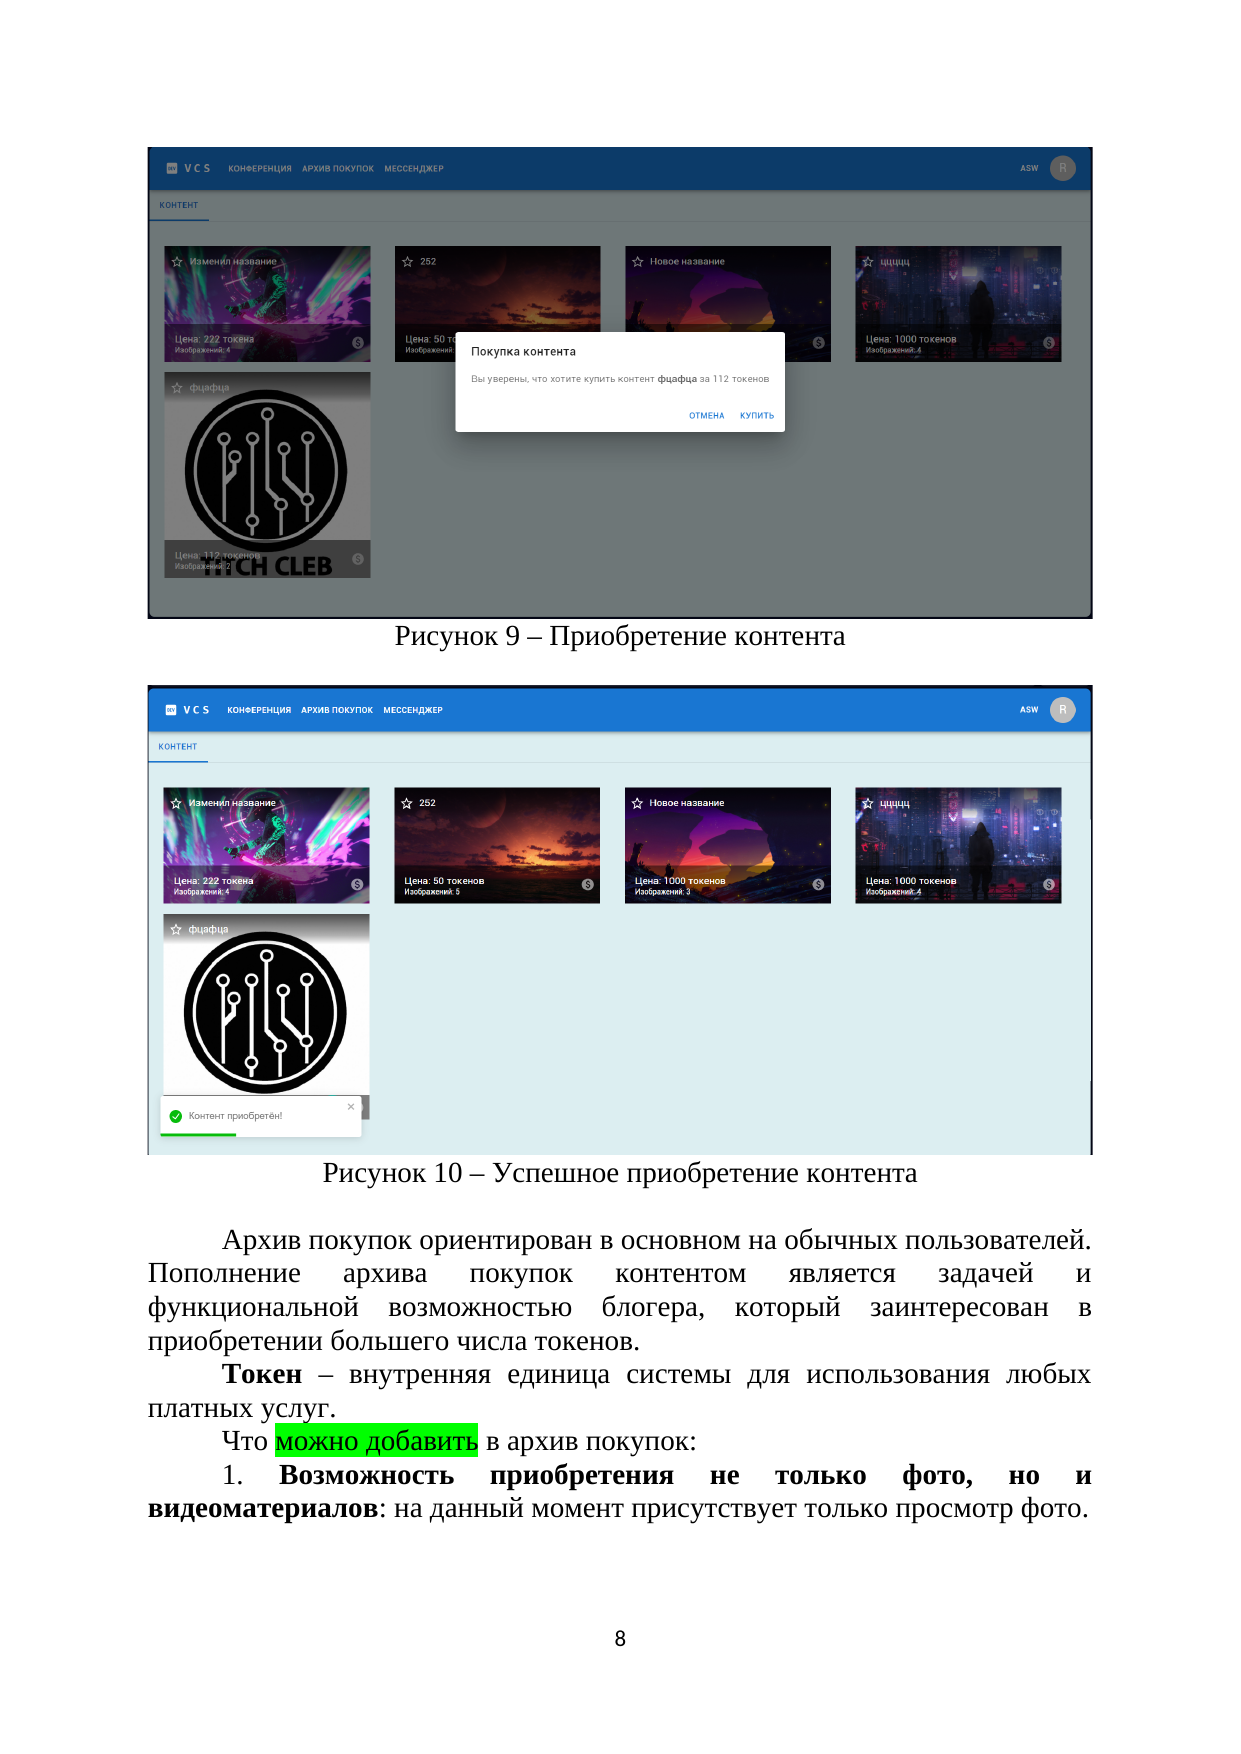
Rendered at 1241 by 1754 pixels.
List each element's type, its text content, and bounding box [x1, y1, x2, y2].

text Что можно добавить в архив покупок: [478, 1423, 1092, 1457]
text Рисунок 10 – Успешное приобретение контента [148, 1155, 1092, 1188]
text Токен – внутренняя единица системы для использования любых платных услуг. [148, 1356, 1092, 1423]
text Что можно добавить в архив покупок: [148, 1423, 275, 1457]
picture [147, 685, 1093, 1155]
text Архив покупок ориентирован в основном на обычных пользователей. Пополнение архива покупок контентом является задачей и функциональной возможностью блогера, который заинтересован в приобретении большего числа токенов. [148, 1222, 1092, 1356]
text Рисунок 9 – Приобретение контента [148, 619, 1092, 652]
picture [147, 147, 1093, 619]
text 1. Возможность приобретения не только фото, но и видеоматериалов: на данный момент присутствует только просмотр фото. [148, 1457, 1092, 1524]
